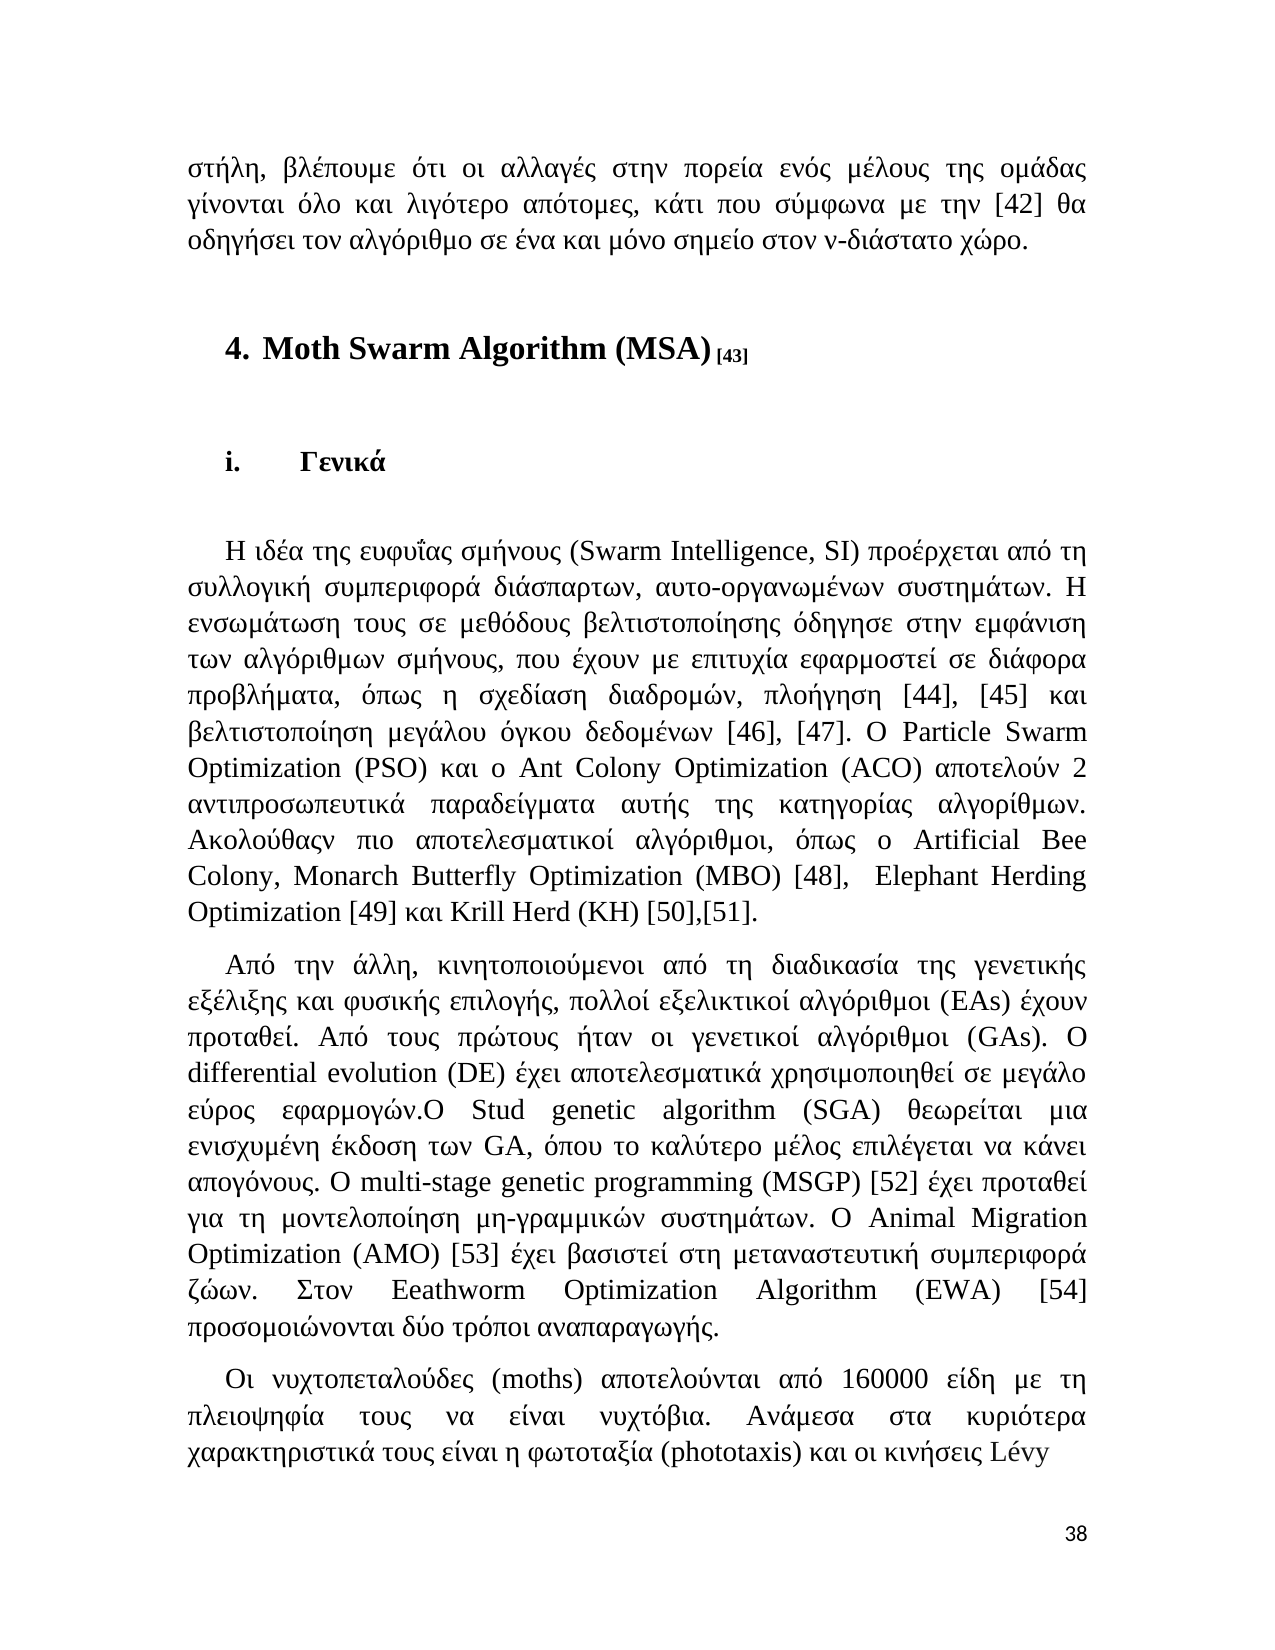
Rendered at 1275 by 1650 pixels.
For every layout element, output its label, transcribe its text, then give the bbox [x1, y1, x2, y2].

text Η ιδέα της ευφυΐας σμήνους (Swarm Intelligence, SI) προέρχεται από τη συλλογική συμπεριφορά διάσπαρτων, αυτο-οργανωμένων συστημάτων. Η ενσωμάτωση τους σε μεθόδους βελτιστοποίησης όδηγησε στην εμφάνιση των αλγόριθμων σμήνους, που έχουν με επιτυχία εφαρμοστεί σε διάφορα προβλήματα, όπως η σχεδίαση διαδρομών, πλοήγηση [44], [45] και βελτιστοποίηση μεγάλου όγκου δεδομένων [46], [47]. Ο Particle Swarm Optimization (PSO) και ο Ant Colony Optimization (ACO) αποτελούν 2 αντιπροσωπευτικά παραδείγματα αυτής της κατηγορίας αλγορίθμων. Ακολούθαςν πιο αποτελεσματικοί αλγόριθμοι, όπως ο Artificial Bee Colony, Monarch Butterfly Optimization (MBO) [48], Elephant Herding Optimization [49] και Krill Herd (KH) [50],[51]. [187, 533, 1087, 928]
list Γενικά [225, 444, 1087, 477]
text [187, 150, 1087, 256]
text Οι νυχτοπεταλούδες (moths) αποτελούνται από 160000 είδη με τη πλειοψηφία τους να είναι νυχτόβια. Ανάμεσα στα κυριότερα χαρακτηριστικά τους είναι η φωτοταξία (phototaxis) και οι κινήσεις Lévy [187, 1361, 1087, 1467]
list Moth Swarm Algorithm (MSA) [43] [225, 328, 1087, 366]
text Από την άλλη, κινητοποιούμενοι από τη διαδικασία της γενετικής εξέλιξης και φυσικής επιλογής, πολλοί εξελικτικοί αλγόριθμοι (EAs) έχουν προταθεί. Από τους πρώτους ήταν οι γενετικοί αλγόριθμοι (GAs). Ο differential evolution (DE) έχει αποτελεσματικά χρησιμοποιηθεί σε μεγάλο εύρος εφαρμογών.Ο Stud genetic algorithm (SGA) θεωρείται μια ενισχυμένη έκδοση των GA, όπου το καλύτερο μέλος επιλέγεται να κάνει απογόνους. Ο multi-stage genetic programming (MSGP) [52] έχει προταθεί για τη μοντελοποίηση μη-γραμμικών συστημάτων. Ο Animal Migration Optimization (AMO) [53] έχει βασιστεί στη μεταναστευτική συμπεριφορά ζώων. Στον Eeathworm Optimization Algorithm (EWA) [54] προσομοιώνονται δύο τρόποι αναπαραγωγής. [187, 947, 1087, 1342]
